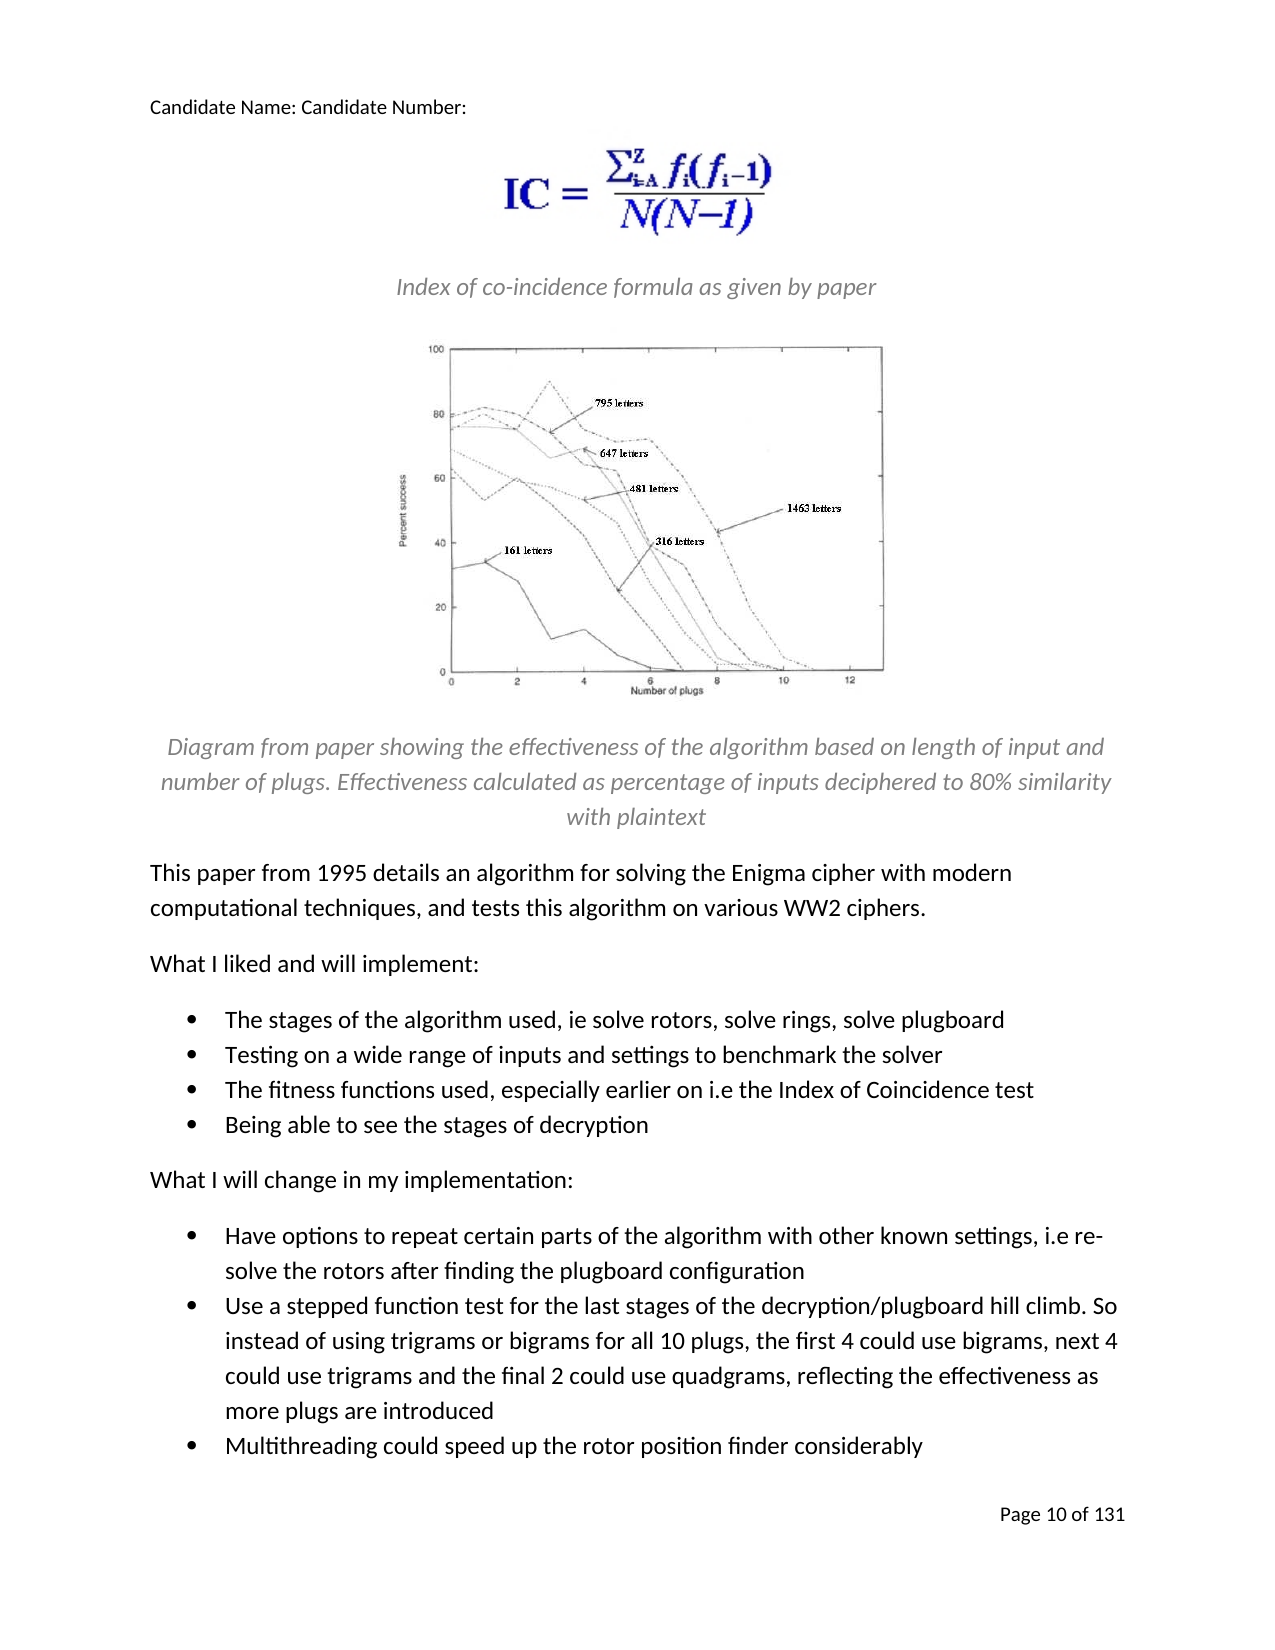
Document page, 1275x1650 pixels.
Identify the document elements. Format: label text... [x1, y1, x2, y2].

list Multithreading could speed up the rotor position finder considerably [187, 1430, 1125, 1461]
text What I will change in my implementation: [150, 1164, 1125, 1195]
text What I liked and will implement: [150, 948, 1125, 978]
list Use a stepped function test for the last stages of the decryption/plugboard hill climb. So instead of using trigrams or bigrams for all 10 plugs, the first 4 could use bigrams, next 4 could use trigrams and the final 2 could use quadgrams, reflecting the effectiveness as more plugs are introduced [187, 1290, 1125, 1426]
picture [475, 120, 800, 247]
picture [371, 327, 904, 707]
text This paper from 1995 details an algorithm for solving the Enigma cipher with modern computational techniques, and tests this algorithm on various WW2 ciphers. [150, 857, 1125, 923]
list The fitness functions used, especially earlier on i.e the Index of Coincidence test [187, 1074, 1125, 1104]
text Index of co-incidence formula as given by paper [150, 271, 1125, 302]
text Diagram from paper showing the effectiveness of the algorithm based on length of input and number of plugs. Effectiveness calculated as percentage of inputs deciphered to 80% similarity with plaintext [150, 731, 1125, 832]
list Testing on a wide range of inputs and settings to benchmark the solver [187, 1039, 1125, 1069]
list Being able to see the stages of decryption [187, 1109, 1125, 1139]
list The stages of the algorithm used, ie solve rotors, solve rings, solve plugboard [187, 1004, 1125, 1034]
list Have options to repeat certain parts of the algorithm with other known settings, i.e re-solve the rotors after finding the plugboard configuration [187, 1220, 1125, 1286]
